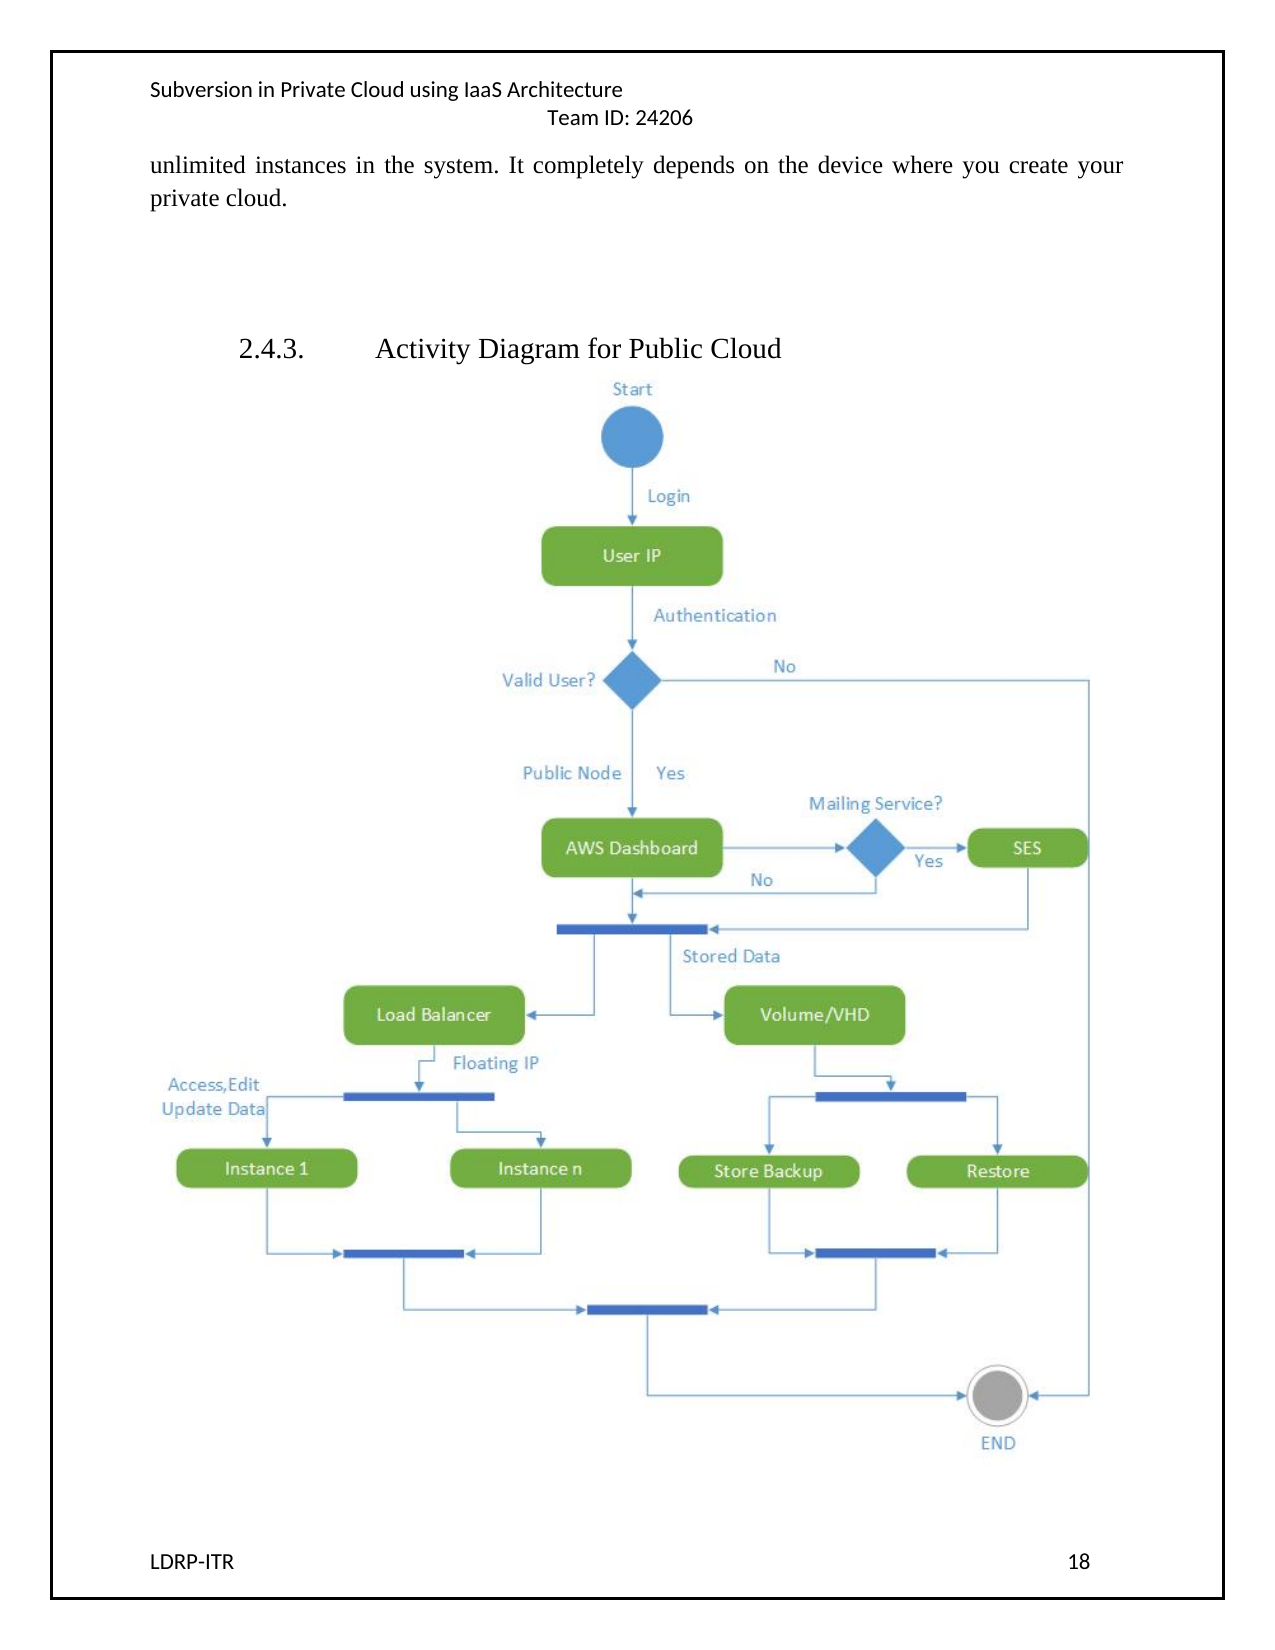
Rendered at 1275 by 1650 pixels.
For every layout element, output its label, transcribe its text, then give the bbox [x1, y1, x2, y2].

picture [150, 370, 1091, 1466]
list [150, 150, 1125, 212]
list Activity Diagram for Public Cloud [239, 332, 1125, 365]
